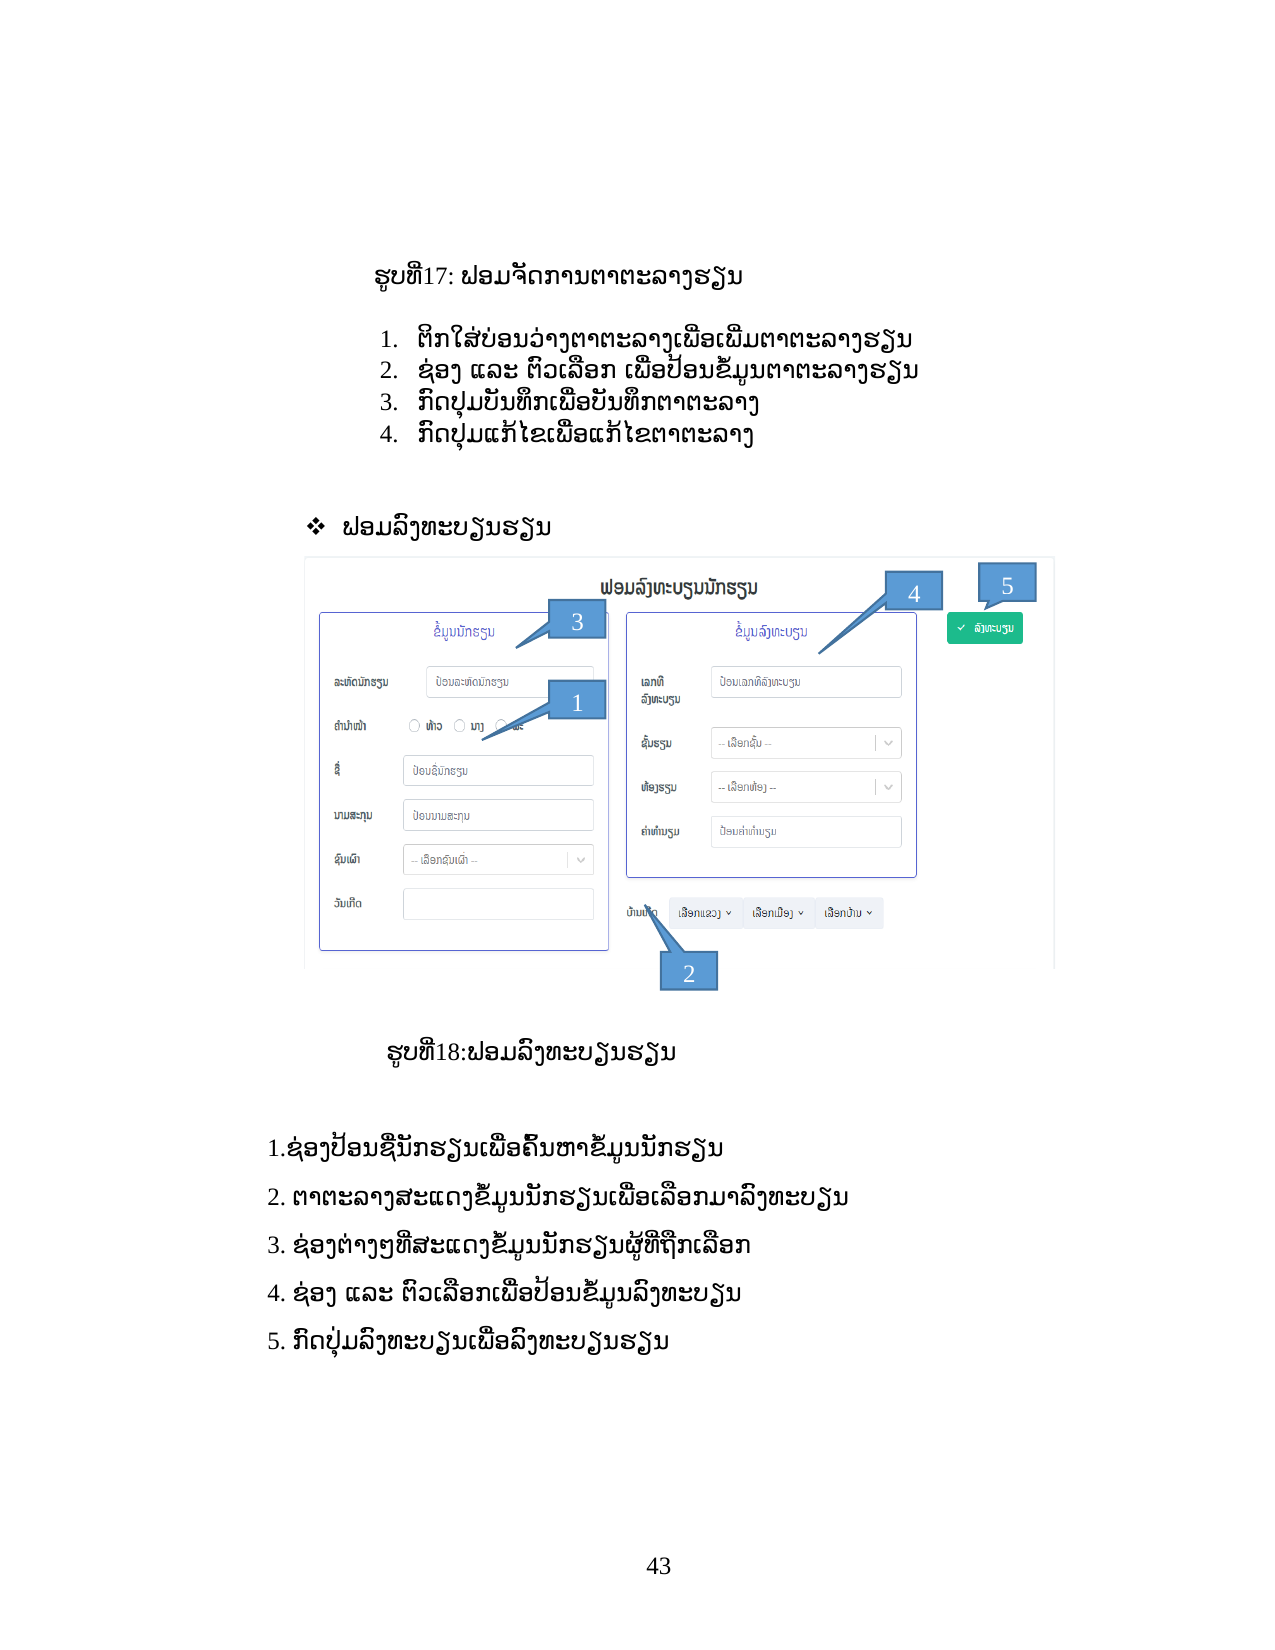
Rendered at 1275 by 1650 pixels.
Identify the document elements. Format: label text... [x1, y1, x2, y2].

text 2. ຕາຕະລາງສະແດງຂໍ້ມູນນັກຮຽນເພື່ອເລືອກມາລົງທະບຽນ [192, 1182, 1125, 1211]
text 4. ຊ່ອງ ແລະ ຕົວເລືອກເພື່ອປ້ອນຂໍ້ມູນລົງທະບຽນ [192, 1278, 1125, 1307]
text 5. ກົດປຸ່ມລົງທະບຽນເພື່ອລົງທະບຽນຮຽນ [192, 1326, 1125, 1356]
list ຮູບທີ່18:ຟອມລົງທະບຽນຮຽນ [342, 1037, 1125, 1067]
list ຕິກໃສ່ບ່ອນວ່າງຕາຕະລາງເພີ່ອເພີ່ມຕາຕະລາງຮຽນ [379, 324, 1125, 353]
list ຮູບທີ່17: ຟອມຈັດການຕາຕະລາງຮຽນ [342, 261, 1125, 291]
list ກົດປຸມແກ້ໄຂເພື່ອແກ້ໄຂຕາຕະລາງ [379, 419, 1125, 448]
picture [304, 556, 1056, 969]
text 3. ຊ່ອງຕ່າງໆທີ່ສະແດງຂໍ້ມູນນັກຮຽນຜູ້ທີ່ຖືກເລືອກ [192, 1230, 1125, 1259]
list ກົດປຸມບັນທຶກເພື່ອບັນທຶກຕາຕະລາງ [379, 387, 1125, 416]
list ຟອມລົງທະບຽນຮຽນ [304, 512, 1125, 541]
text 1.ຊ່ອງປ້ອນຊື່ນັກຮຽນເພື່ອຄົ້ນຫາຂໍ້ມູນນັກຮຽນ [192, 1133, 1125, 1163]
list ຊ່ອງ ແລະ ຕົວເລືອກ ເພື່ອປ້ອນຂໍ້ມູນຕາຕະລາງຮຽນ [379, 356, 1125, 385]
